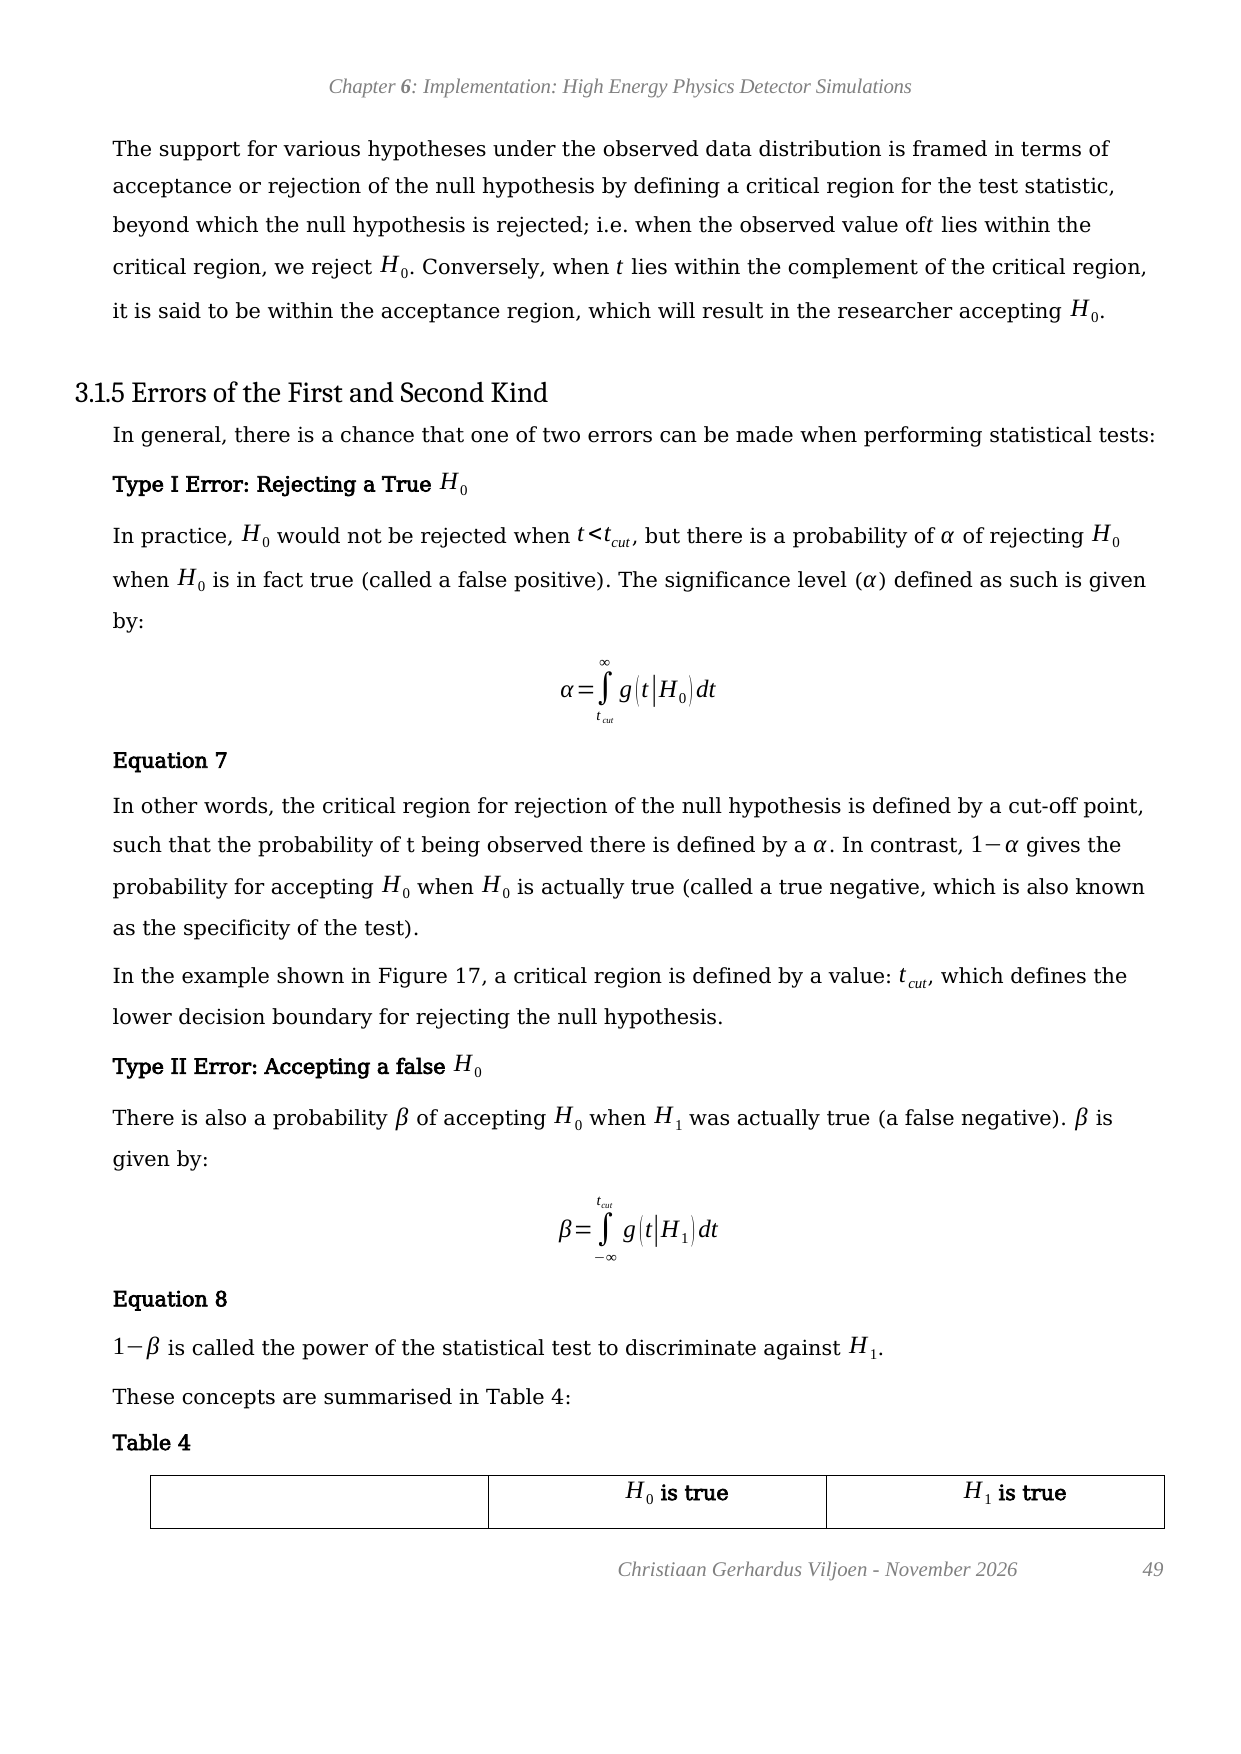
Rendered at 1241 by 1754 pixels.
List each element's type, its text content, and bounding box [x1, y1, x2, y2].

text Type I Error: Rejecting a True [112, 468, 1165, 499]
subtitle Errors of the First and Second Kind [75, 376, 1165, 409]
text Type II Error: Accepting a false [112, 1050, 1165, 1081]
text Table 4 [112, 1429, 1165, 1454]
text Equation 8 [112, 1286, 1165, 1311]
text There is also a probability of accepting when was actually true (a false negative). is given by: [112, 1102, 1165, 1171]
text In the example shown in Figure 17, a critical region is defined by a value: , which defines the lower decision boundary for rejecting the null hypothesis. [112, 960, 1165, 1029]
text In practice, would not be rejected when , but there is a probability of of rejecting when is in fact true (called a false positive). The significance level () defined as such is given by: [112, 520, 1165, 632]
table_header is true [489, 1476, 826, 1528]
text Equation 7 [112, 747, 1165, 772]
text In general, there is a chance that one of two errors can be made when performing statistical tests: [112, 422, 1165, 447]
text The support for various hypotheses under the observed data distribution is framed in terms of acceptance or rejection of the null hypothesis by defining a critical region for the test statistic, beyond which the null hypothesis is rejected; i.e. when the observed value of lies within the critical region, we reject . Conversely, when lies within the complement of the critical region, it is said to be within the acceptance region, which will result in the researcher accepting . [112, 135, 1165, 326]
table_header [151, 1476, 488, 1528]
text In other words, the critical region for rejection of the null hypothesis is defined by a cut-off point, such that the probability of t being observed there is defined by a . In contrast, gives the probability for accepting when is actually true (called a true negative, which is also known as the specificity of the test). [112, 793, 1165, 939]
text These concepts are summarised in Table 4: [112, 1383, 1165, 1408]
table_header is true [827, 1476, 1164, 1528]
text is called the power of the statistical test to discriminate against . [112, 1331, 1165, 1363]
